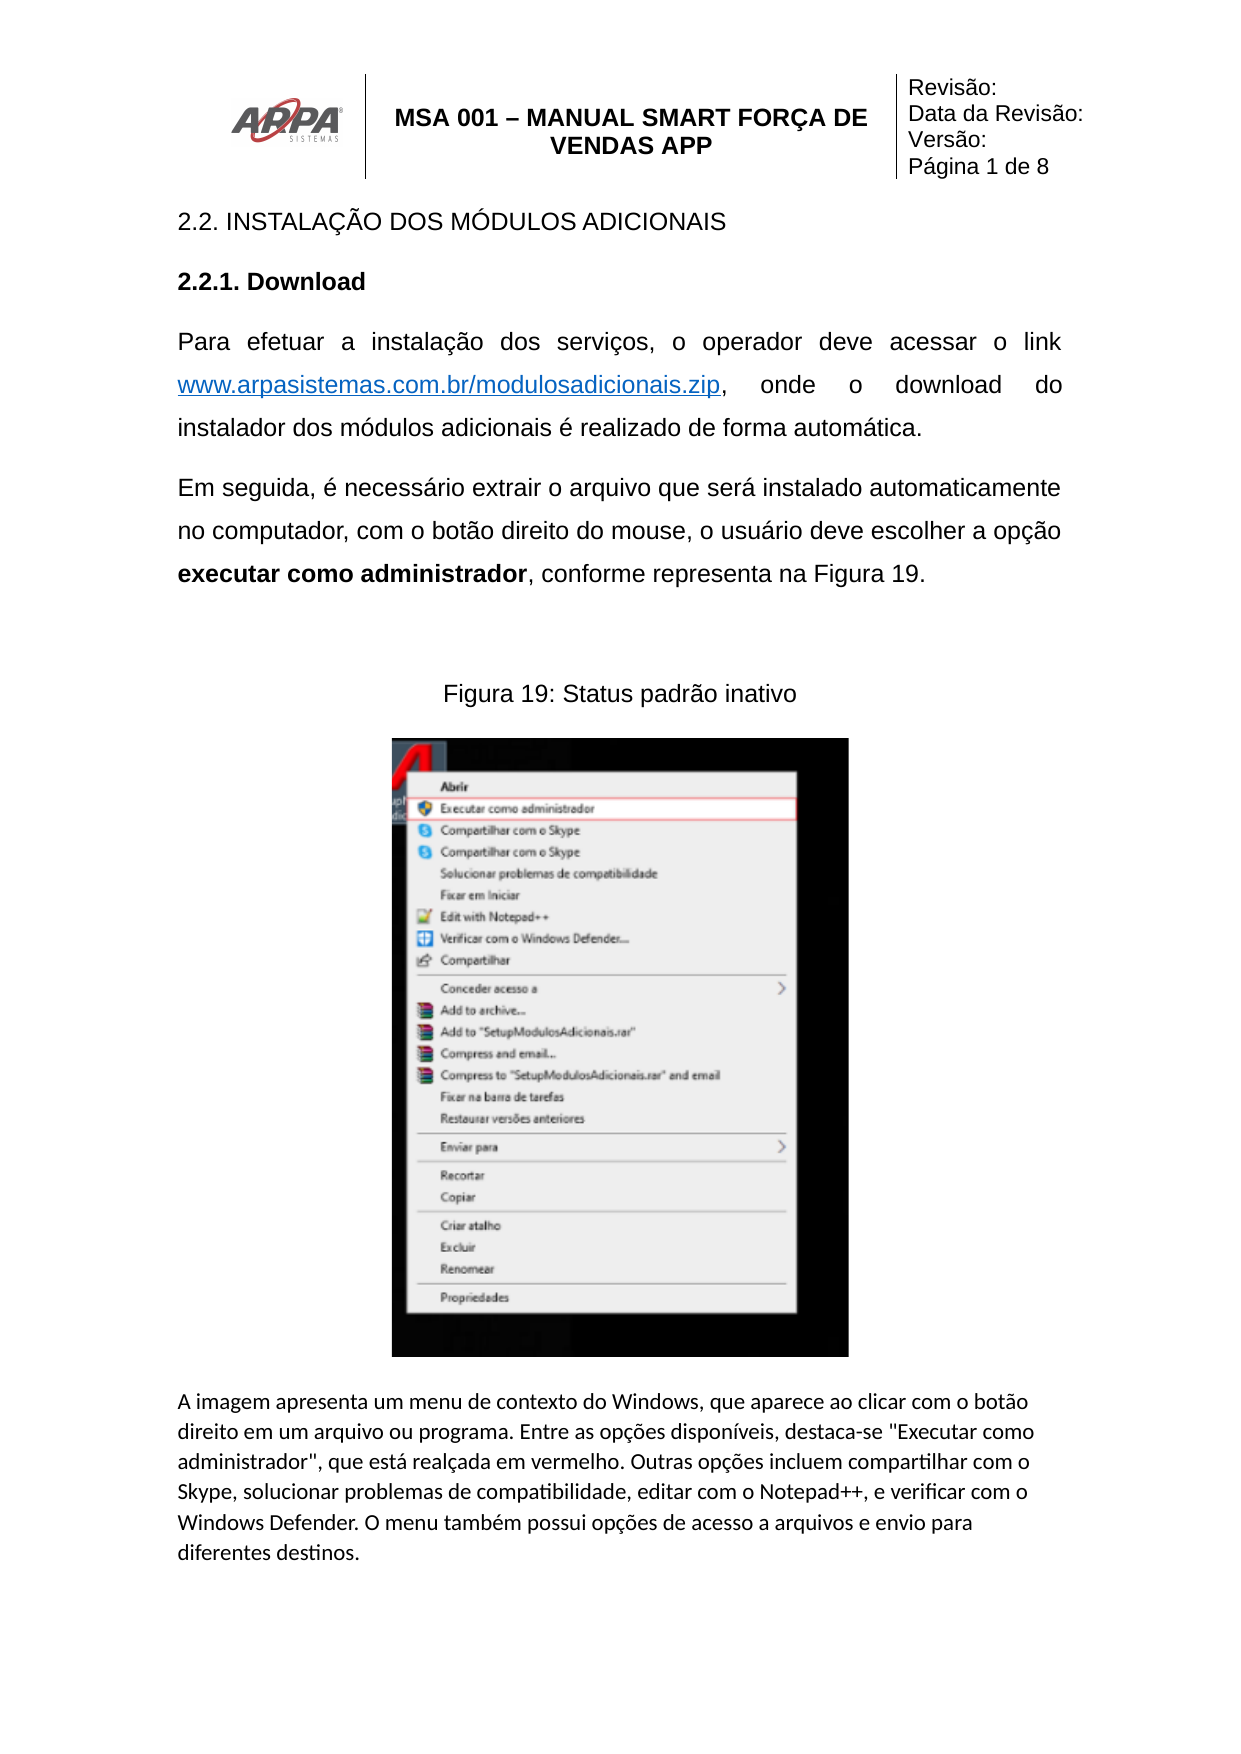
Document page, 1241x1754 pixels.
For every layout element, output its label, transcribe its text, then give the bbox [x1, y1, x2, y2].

text 2.2. INSTALAÇÃO DOS MÓDULOS ADICIONAIS [177, 207, 1063, 236]
text Figura 19: Status padrão inativo [177, 679, 1063, 707]
text 2.2.1. Download [177, 267, 1063, 296]
picture [391, 738, 849, 1357]
picture [231, 98, 343, 147]
text Para efetuar a instalação dos serviços, o operador deve acessar o link www.arpasistemas.com.br/modulosadicionais.zip, onde o download do instalador dos módulos adicionais é realizado de forma automática. [177, 327, 1063, 442]
text A imagem apresenta um menu de contexto do Windows, que aparece ao clicar com o botão direito em um arquivo ou programa. Entre as opções disponíveis, destaca-se "Executar como administrador", que está realçada em vermelho. Outras opções incluem compartilhar com o Skype, solucionar problemas de compatibilidade, editar com o Notepad++, e verificar com o Windows Defender. O menu também possui opções de acesso a arquivos e envio para diferentes destinos. [177, 1387, 1063, 1566]
text Em seguida, é necessário extrair o arquivo que será instalado automaticamente no computador, com o botão direito do mouse, o usuário deve escolher a opção executar como administrador, conforme representa na Figura 19. [177, 473, 1063, 588]
